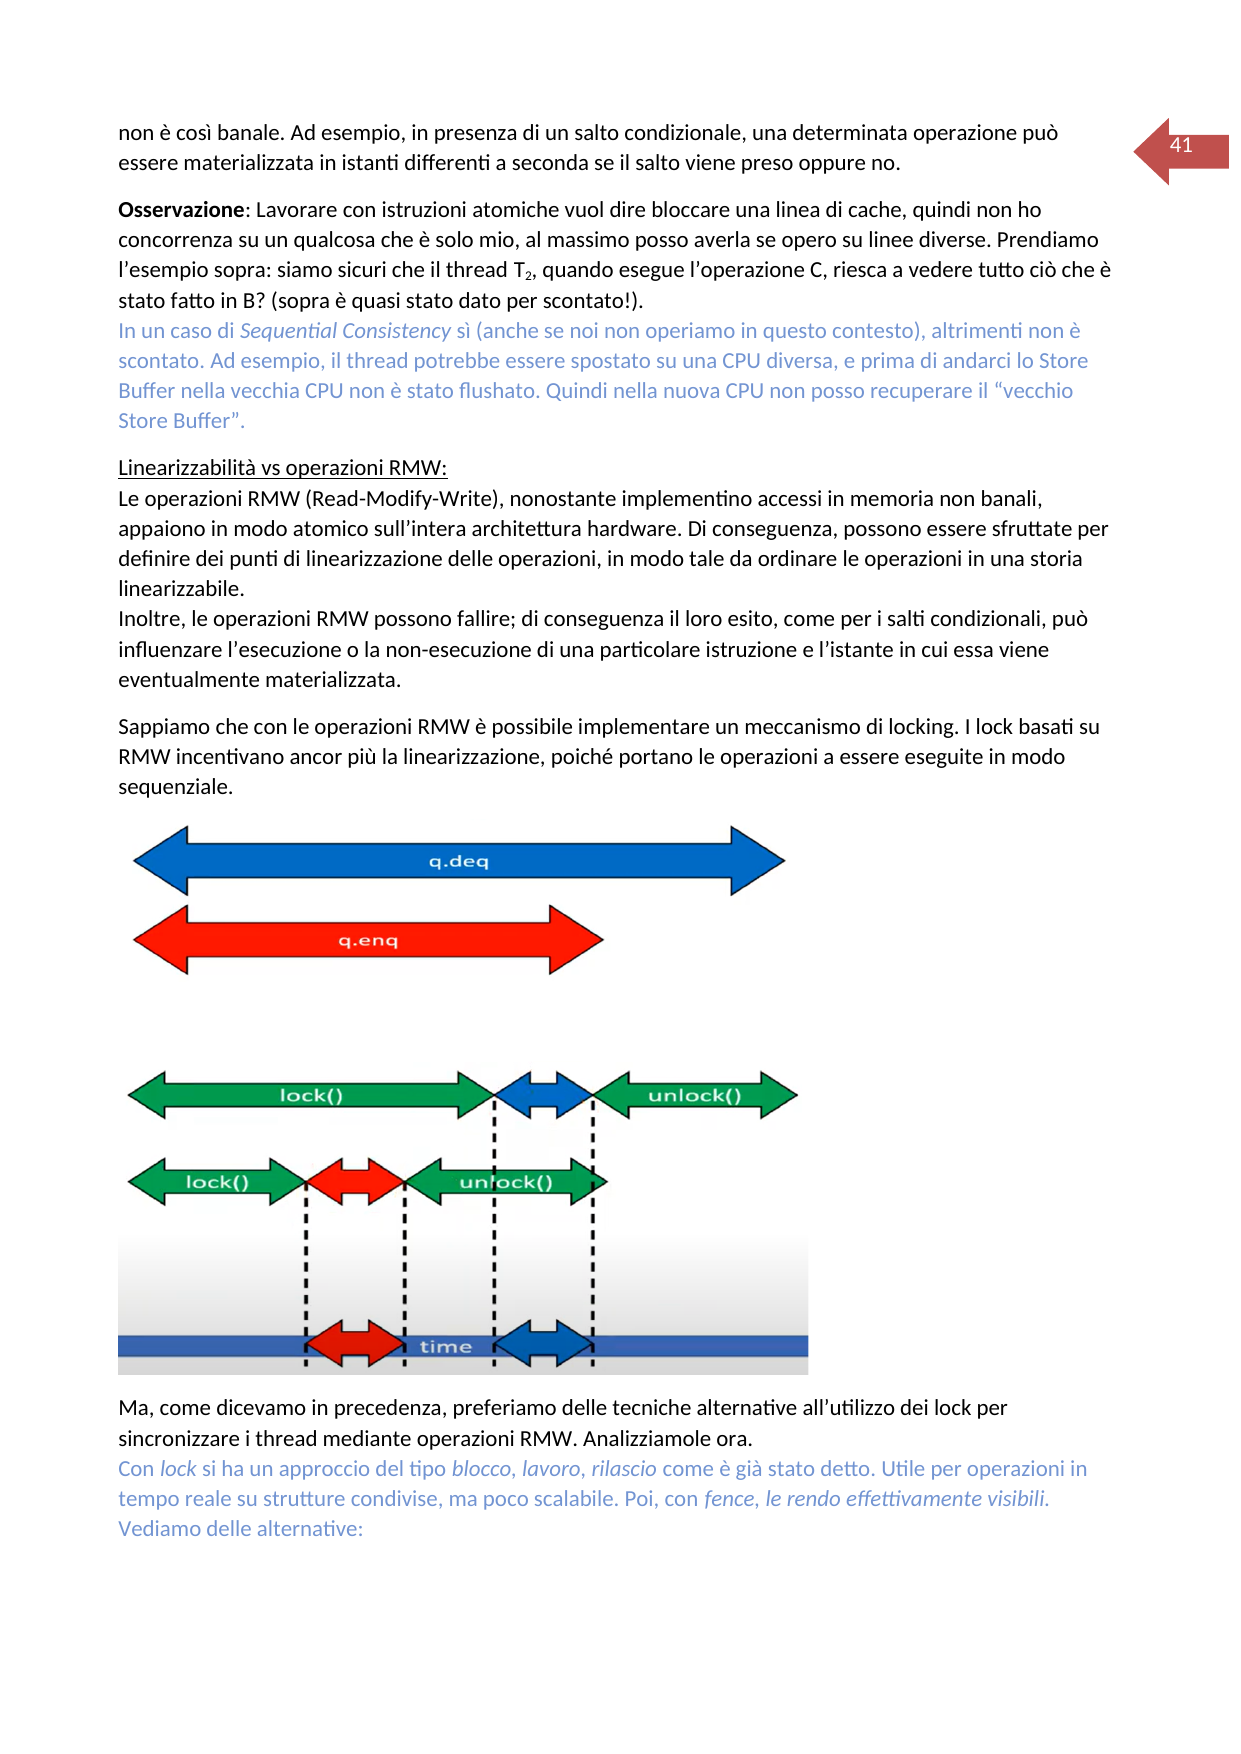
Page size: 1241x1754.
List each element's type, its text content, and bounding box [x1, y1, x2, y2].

text Osservazione: Lavorare con istruzioni atomiche vuol dire bloccare una linea di cache, quindi non ho concorrenza su un qualcosa che è solo mio, al massimo posso averla se opero su linee diverse. Prendiamo l’esempio sopra: siamo sicuri che il thread T2, quando esegue l’operazione C, riesca a vedere tutto ciò che è stato fatto in B? (sopra è quasi stato dato per scontato!). In un caso di Sequential Consistency sì (anche se noi non operiamo in questo contesto), altrimenti non è scontato. Ad esempio, il thread potrebbe essere spostato su una CPU diversa, e prima di andarci lo Store Buffer nella vecchia CPU non è stato flushato. Quindi nella nuova CPU non posso recuperare il “vecchio Store Buffer”. [118, 195, 1122, 435]
text Linearizzabilità vs operazioni RMW: Le operazioni RMW (Read-Modify-Write), nonostante implementino accessi in memoria non banali, appaiono in modo atomico sull’intera architettura hardware. Di conseguenza, possono essere sfruttate per definire dei punti di linearizzazione delle operazioni, in modo tale da ordinare le operazioni in una storia linearizzabile. Inoltre, le operazioni RMW possono fallire; di conseguenza il loro esito, come per i salti condizionali, può influenzare l’esecuzione o la non-esecuzione di una particolare istruzione e l’istante in cui essa viene eventualmente materializzata. [118, 453, 1122, 693]
text Sappiamo che con le operazioni RMW è possibile implementare un meccanismo di locking. I lock basati su RMW incentivano ancor più la linearizzazione, poiché portano le operazioni a essere eseguite in modo sequenziale. [118, 712, 1122, 800]
picture [118, 1061, 809, 1375]
picture [118, 819, 794, 982]
text Ma, come dicevamo in precedenza, preferiamo delle tecniche alternative all’utilizzo dei lock per sincronizzare i thread mediante operazioni RMW. Analizziamole ora. Con lock si ha un approccio del tipo blocco, lavoro, rilascio come è già stato detto. Utile per operazioni in tempo reale su strutture condivise, ma poco scalabile. Poi, con fence, le rendo effettivamente visibili. Vediamo delle alternative: [118, 1393, 1122, 1573]
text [118, 118, 1122, 176]
